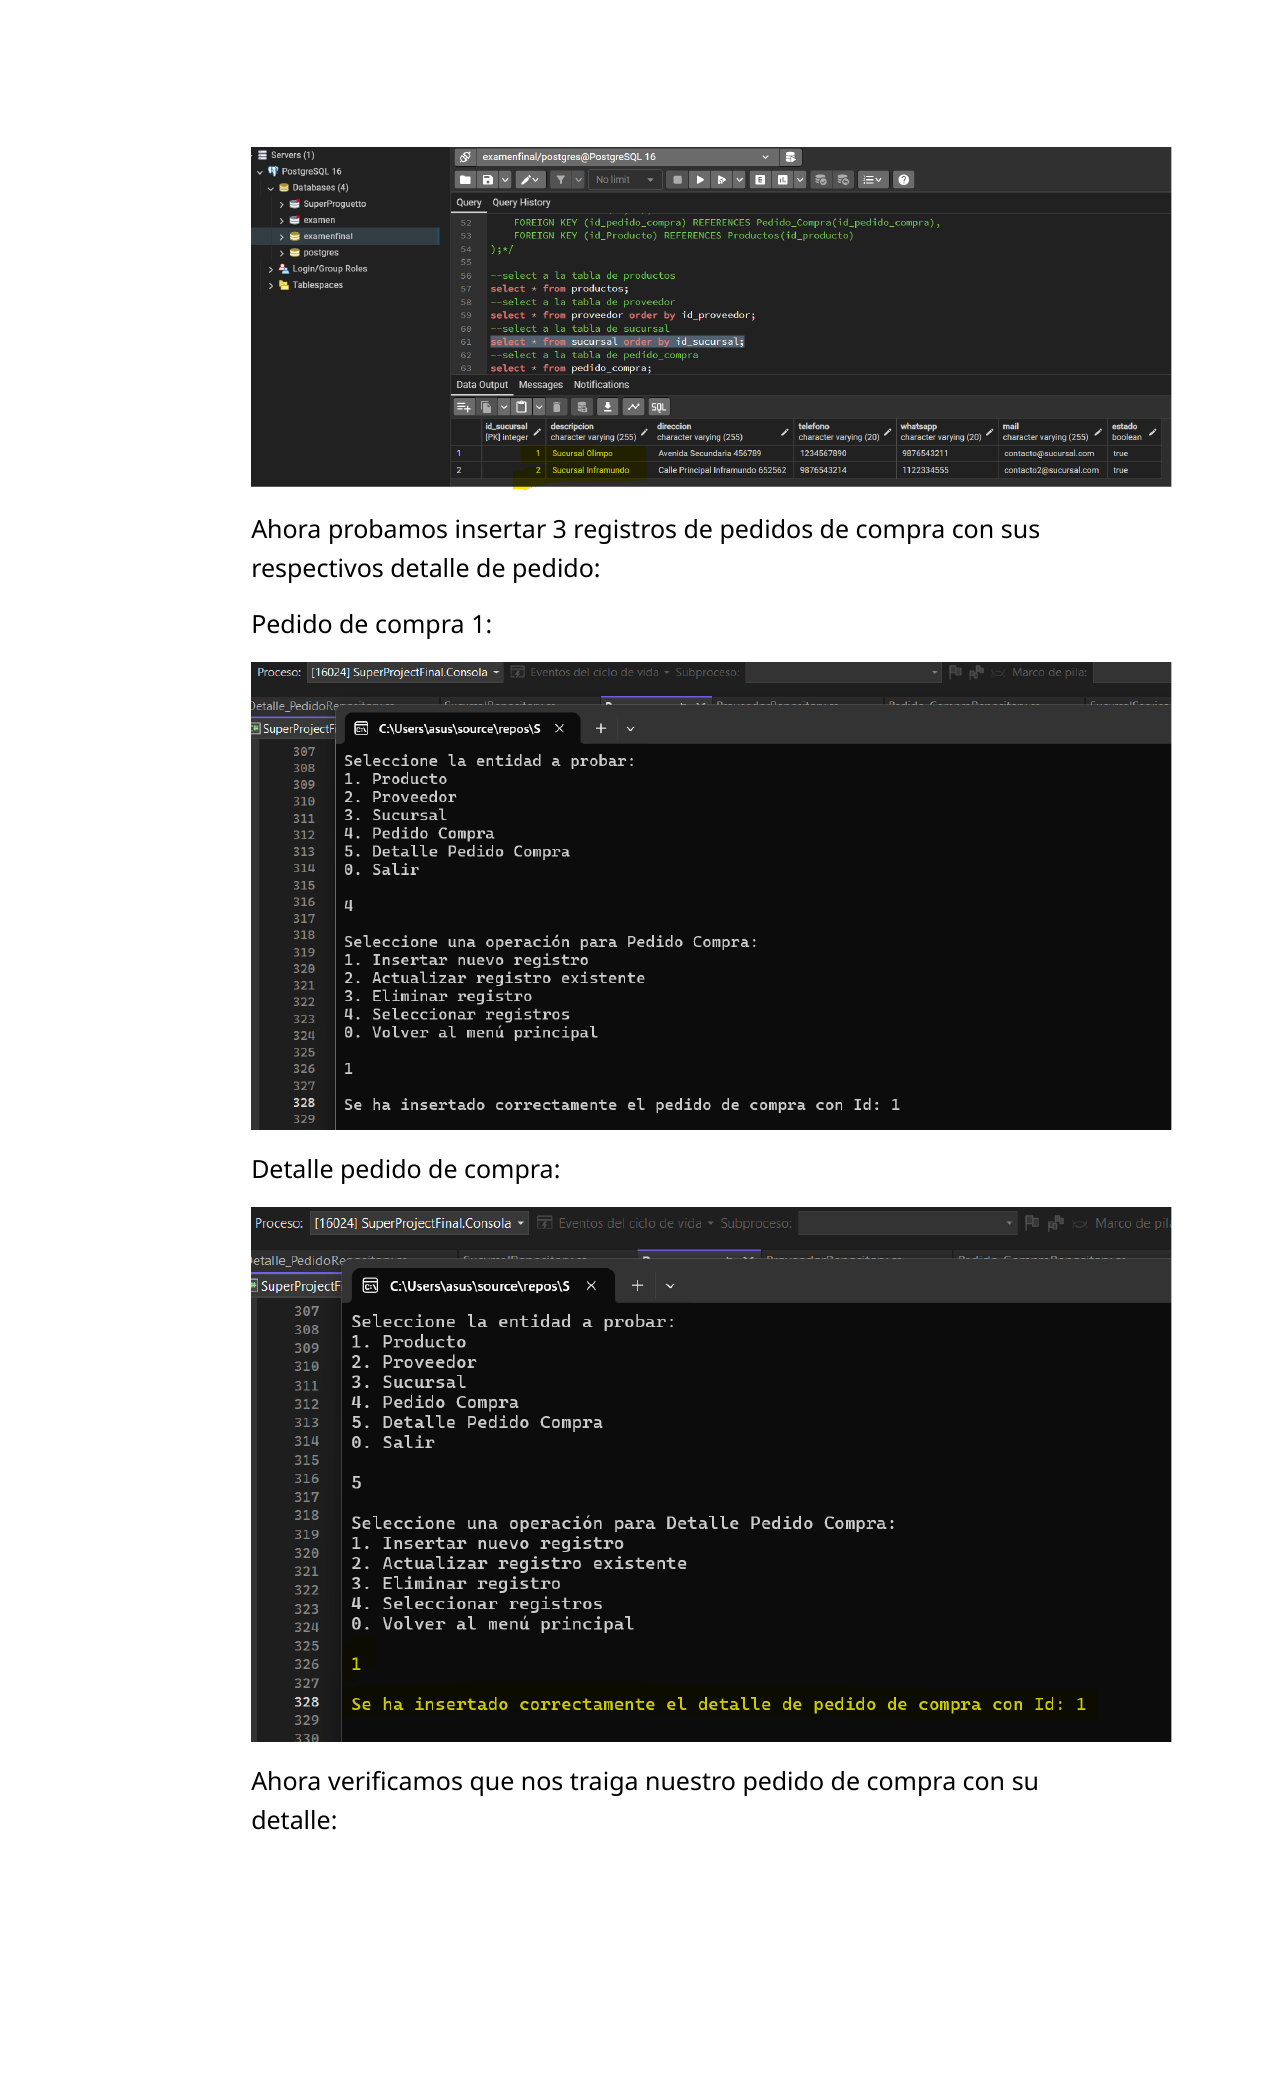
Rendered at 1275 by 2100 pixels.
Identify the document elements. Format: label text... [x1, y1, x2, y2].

text Pedido de compra 1: [251, 606, 1098, 640]
picture [251, 147, 1172, 490]
picture [251, 662, 1172, 1130]
text Ahora probamos insertar 3 registros de pedidos de compra con sus respectivos detalle de pedido: [251, 511, 1098, 584]
text Detalle pedido de compra: [251, 1152, 1098, 1186]
picture [251, 1207, 1172, 1742]
text Ahora verificamos que nos traiga nuestro pedido de compra con su detalle: [251, 1763, 1098, 1837]
